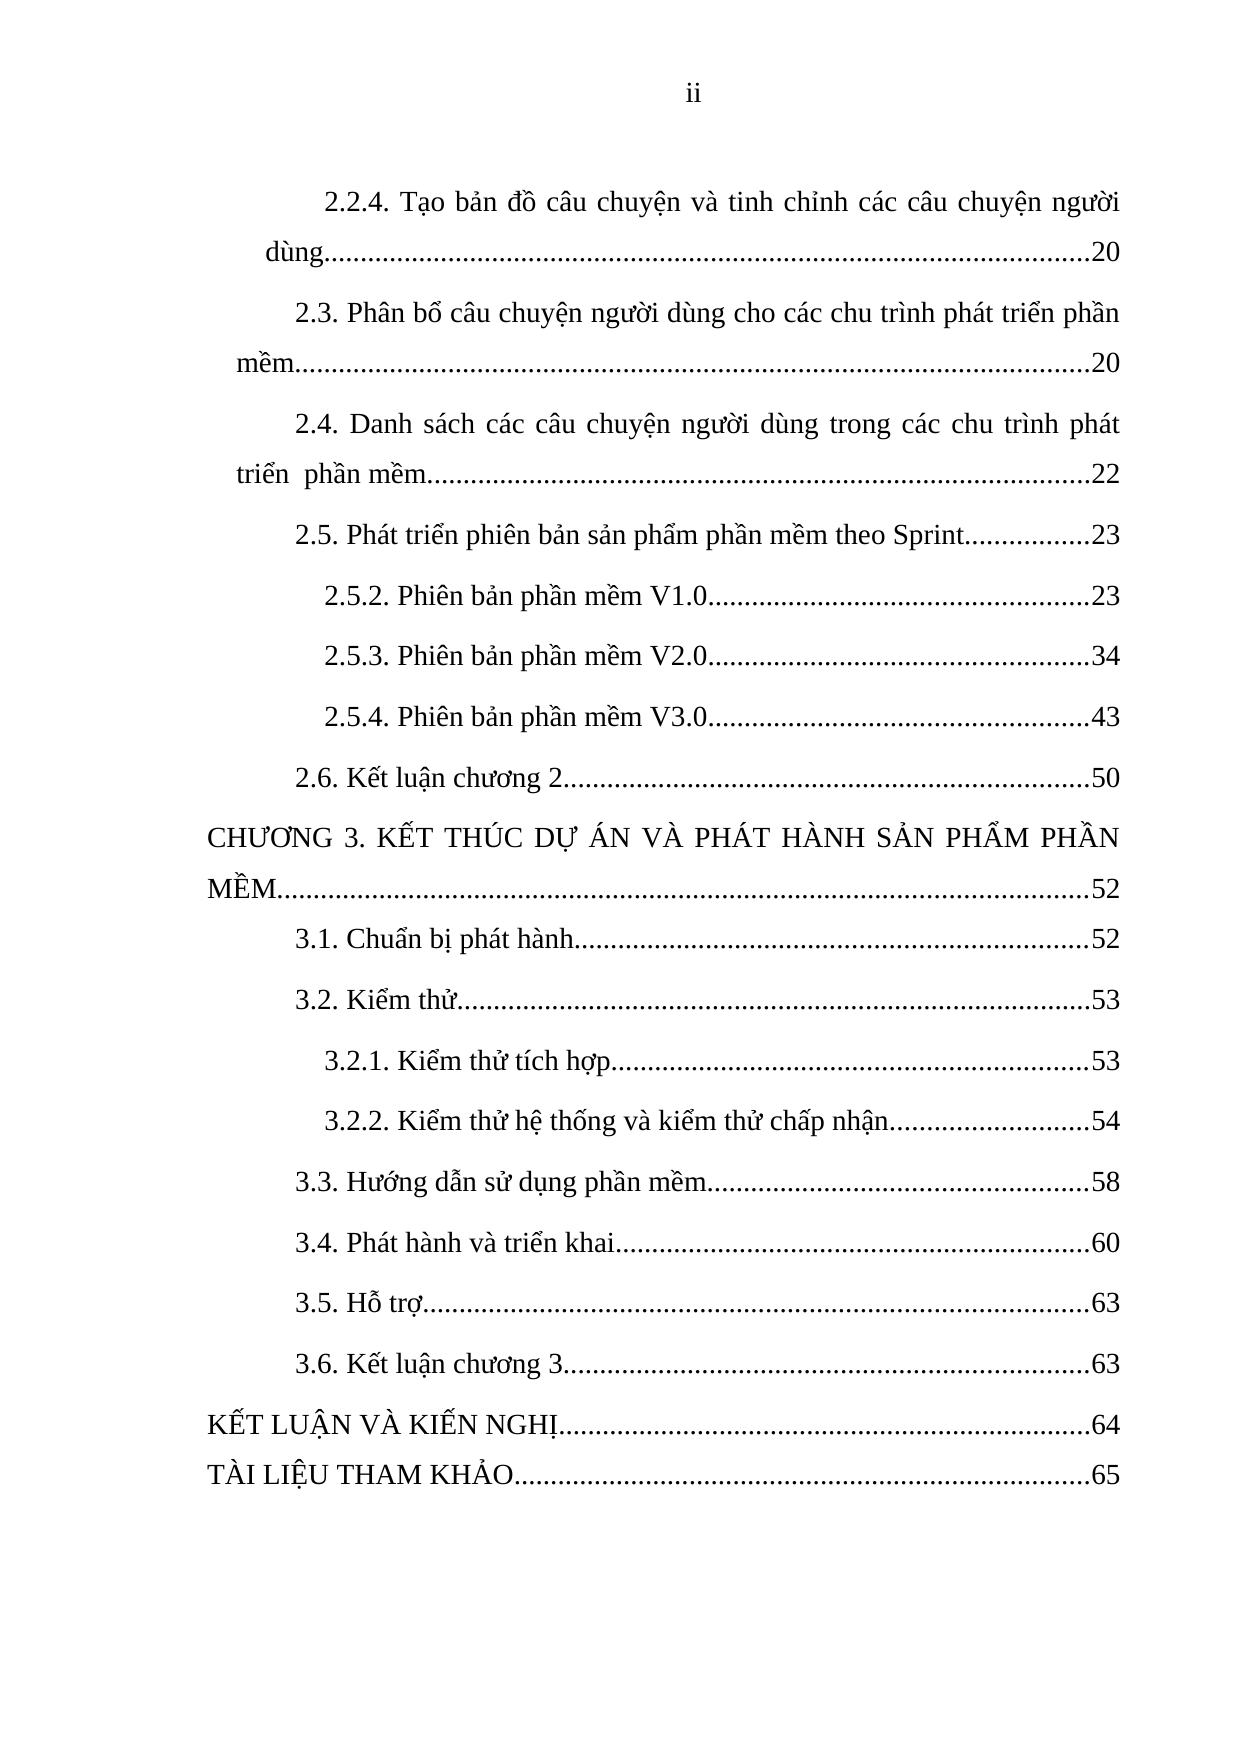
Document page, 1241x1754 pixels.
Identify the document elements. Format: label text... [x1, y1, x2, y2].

text 3.2. Kiểm thử 53 [236, 982, 1121, 1015]
text 2.6. Kết luận chương 2 50 [236, 760, 1121, 793]
text 3.5. Hỗ trợ 63 [236, 1286, 1121, 1319]
text 2.3. Phân bổ câu chuyện người dùng cho các chu trình phát triển phần mềm 20 [236, 295, 1121, 379]
text 3.6. Kết luận chương 3 63 [236, 1346, 1121, 1380]
text 3.3. Hướng dẫn sử dụng phần mềm 58 [236, 1164, 1121, 1198]
text KẾT LUẬN VÀ KIẾN NGHỊ 64 [207, 1407, 1121, 1441]
text 3.1. Chuẩn bị phát hành 52 [236, 921, 1121, 955]
text TÀI LIỆU THAM KHẢO 65 [207, 1457, 1121, 1491]
text 3.4. Phát hành và triển khai 60 [236, 1225, 1121, 1258]
text 2.5.3. Phiên bản phần mềm V2.0 34 [265, 638, 1121, 672]
text 2.4. Danh sách các câu chuyện người dùng trong các chu trình phát triển phần mềm 22 [236, 406, 1121, 490]
text 3.2.1. Kiểm thử tích hợp 53 [265, 1043, 1121, 1076]
text CHƯƠNG 3. KẾT THÚC DỰ ÁN VÀ PHÁT HÀNH SẢN PHẨM PHẦN MỀM 52 [207, 821, 1121, 904]
text 2.5.4. Phiên bản phần mềm V3.0 43 [265, 699, 1121, 733]
text 2.5. Phát triển phiên bản sản phẩm phần mềm theo Sprint 23 [236, 517, 1121, 550]
text 2.2.4. Tạo bản đồ câu chuyện và tinh chỉnh các câu chuyện người dùng 20 [265, 184, 1121, 268]
text 2.5.2. Phiên bản phần mềm V1.0 23 [265, 578, 1121, 611]
text 3.2.2. Kiểm thử hệ thống và kiểm thử chấp nhận 54 [265, 1103, 1121, 1137]
